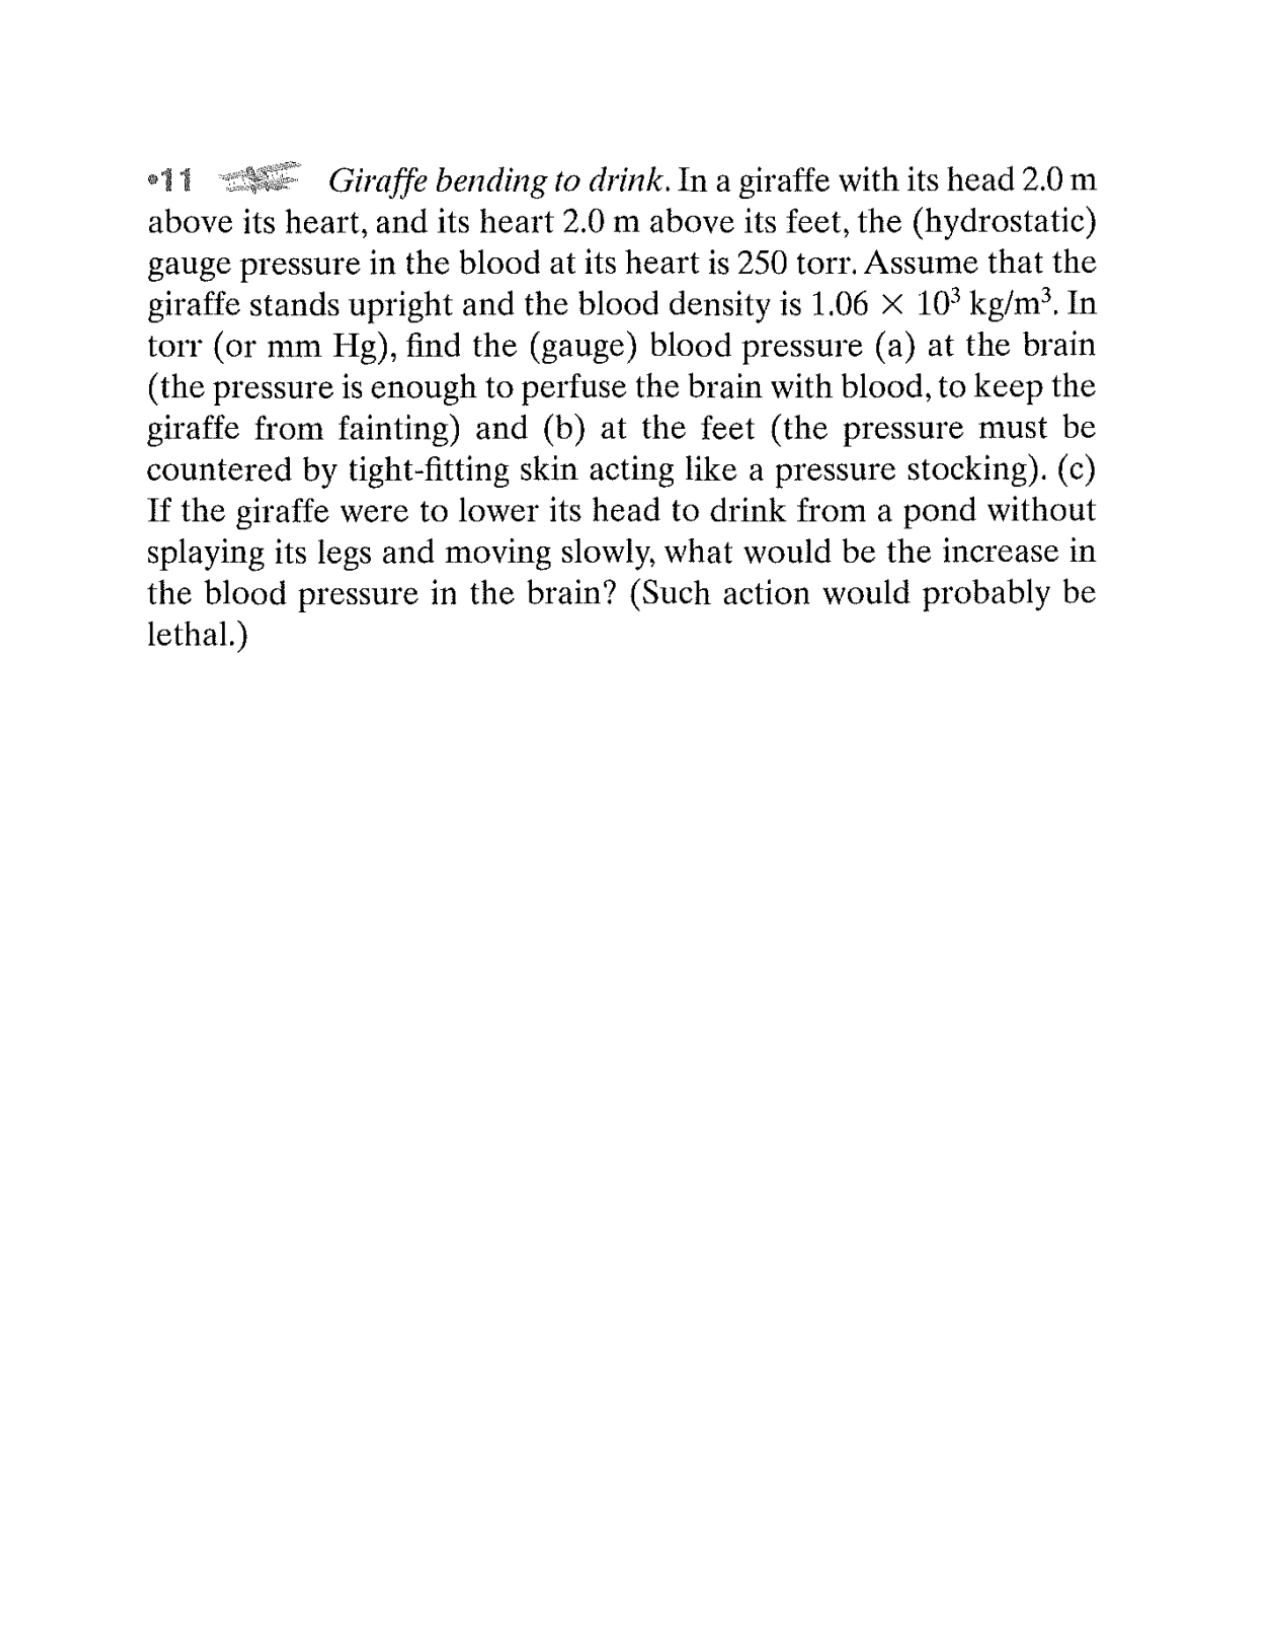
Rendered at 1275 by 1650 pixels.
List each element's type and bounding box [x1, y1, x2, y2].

picture [135, 150, 1110, 657]
